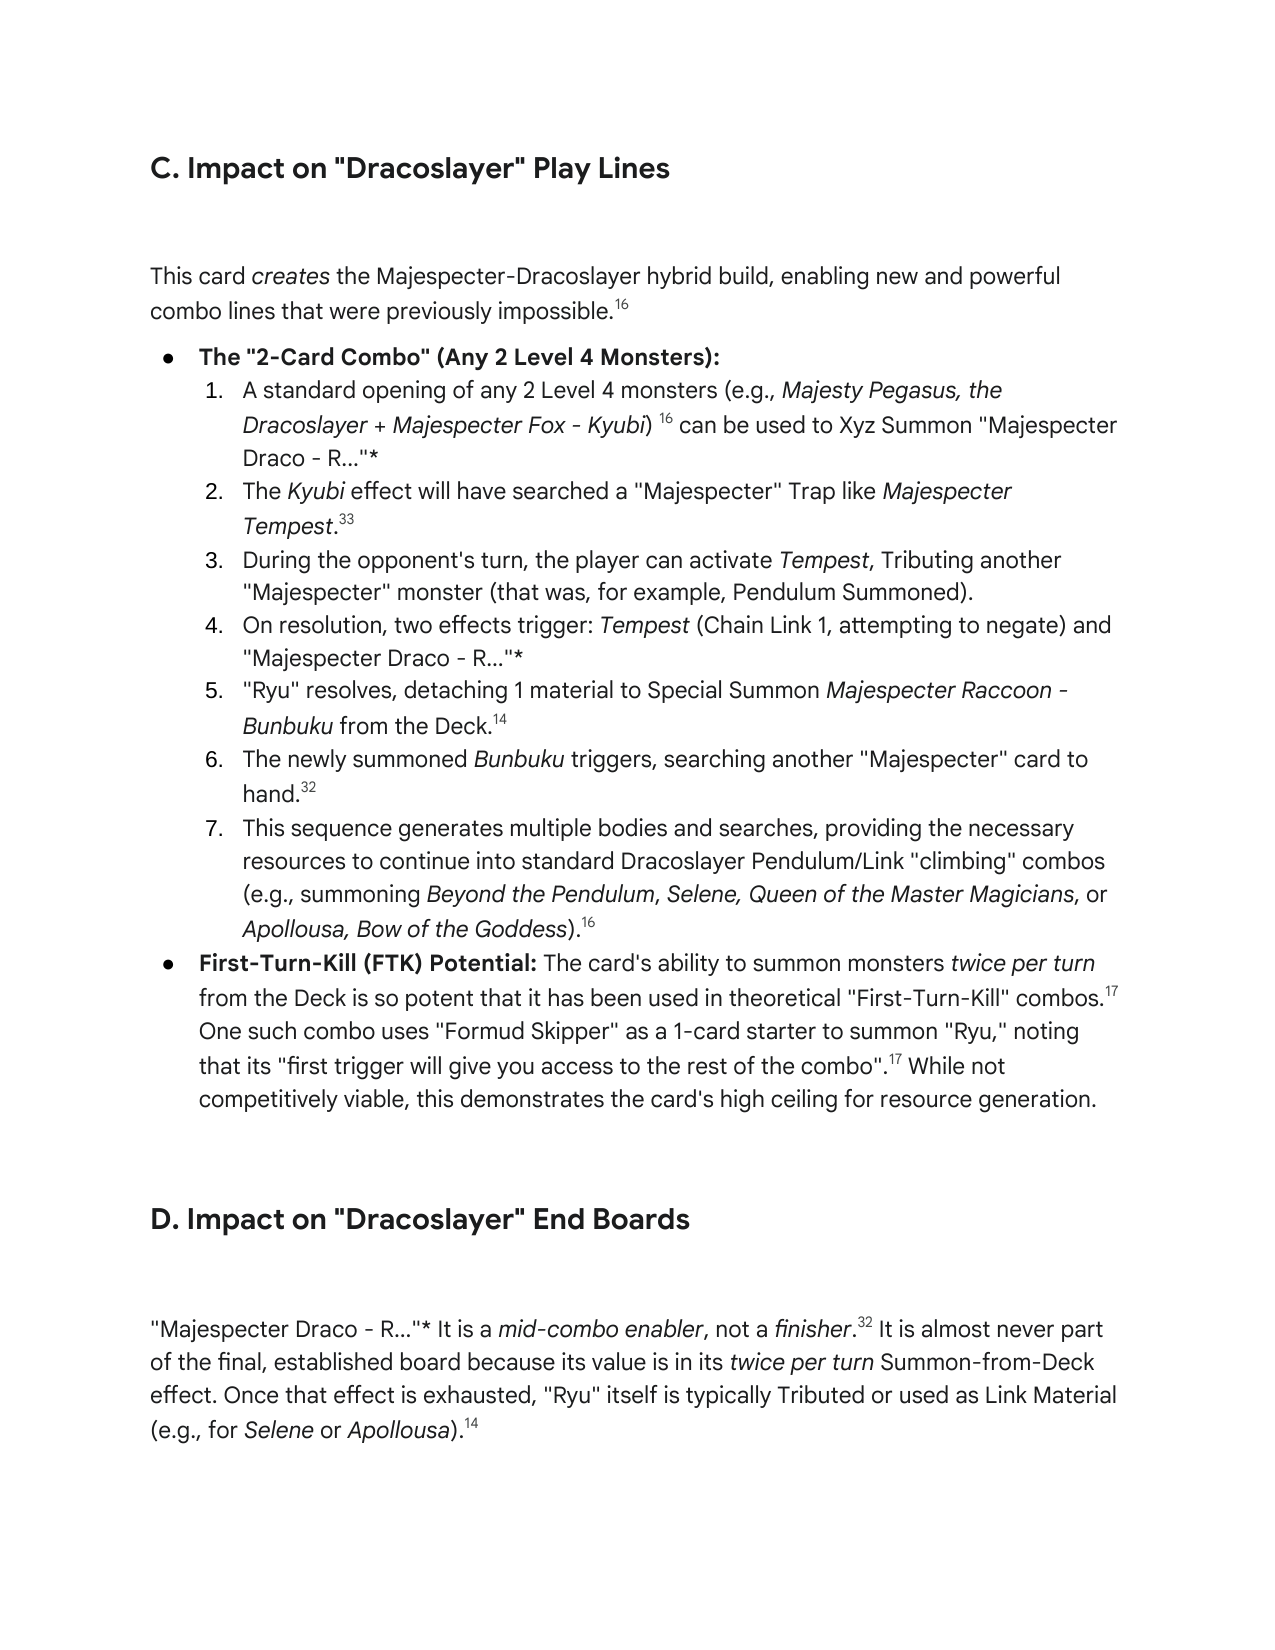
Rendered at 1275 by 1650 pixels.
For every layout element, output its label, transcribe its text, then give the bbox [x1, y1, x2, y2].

list A standard opening of any 2 Level 4 monsters (e.g., Majesty Pegasus, the Dracoslayer + Majespecter Fox - Kyubi) 16 can be used to Xyz Summon "Majespecter Draco - R..."* [205, 376, 1125, 473]
list The "2-Card Combo" (Any 2 Level 4 Monsters): [161, 343, 1125, 372]
list On resolution, two effects trigger: Tempest (Chain Link 1, attempting to negate) and "Majespecter Draco - R..."* [205, 611, 1125, 673]
subtitle D. Impact on "Dracoslayer" End Boards [150, 1201, 1125, 1238]
list "Ryu" resolves, detaching 1 material to Special Summon Majespecter Raccoon - Bunbuku from the Deck.14 [205, 677, 1125, 741]
list The newly summoned Bunbuku triggers, searching another "Majespecter" card to hand.32 [205, 746, 1125, 810]
text This card creates the Majespecter-Dracoslayer hybrid build, enabling new and powerful combo lines that were previously impossible.16 [150, 262, 1125, 326]
text "Majespecter Draco - R..."* It is a mid-combo enabler, not a finisher.32 It is almost never part of the final, established board because its value is in its twice per turn Summon-from-Deck effect. Once that effect is exhausted, "Ryu" itself is typically Tributed or used as Link Material (e.g., for Selene or Apollousa).14 [150, 1313, 1125, 1445]
list The Kyubi effect will have searched a "Majespecter" Trap like Majespecter Tempest.33 [205, 477, 1125, 542]
subtitle C. Impact on "Dracoslayer" Play Lines [150, 150, 1125, 187]
list This sequence generates multiple bodies and searches, providing the necessary resources to continue into standard Dracoslayer Pendulum/Link "climbing" combos (e.g., summoning Beyond the Pendulum, Selene, Queen of the Master Magicians, or Apollousa, Bow of the Goddess).16 [205, 814, 1125, 944]
list During the opponent's turn, the player can activate Tempest, Tributing another "Majespecter" monster (that was, for example, Pendulum Summoned). [205, 546, 1125, 607]
list First-Turn-Kill (FTK) Potential: The card's ability to summon monsters twice per turn from the Deck is so potent that it has been used in theoretical "First-Turn-Kill" combos.17 One such combo uses "Formud Skipper" as a 1-card starter to summon "Ryu," noting that its "first trigger will give you access to the rest of the combo".17 While not competitively viable, this demonstrates the card's high ceiling for resource generation. [161, 949, 1125, 1114]
